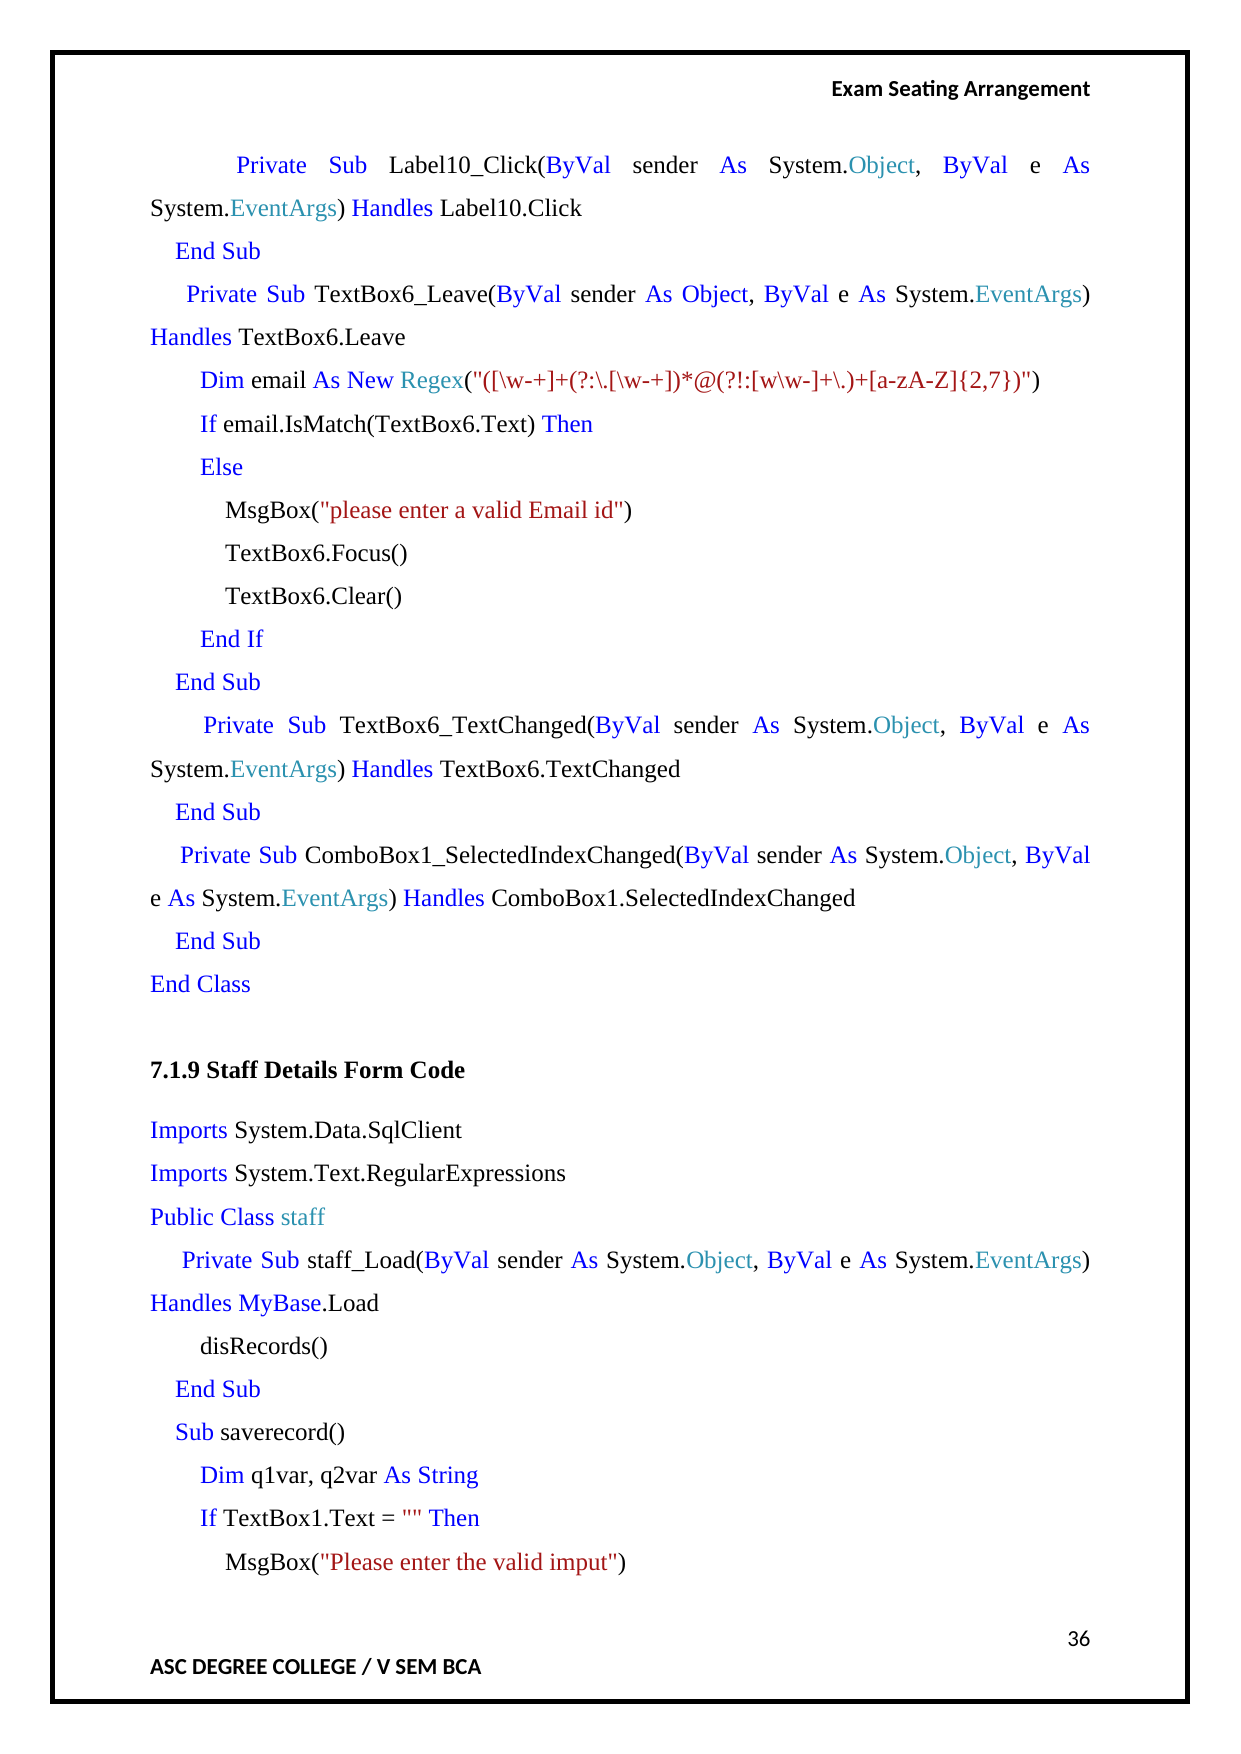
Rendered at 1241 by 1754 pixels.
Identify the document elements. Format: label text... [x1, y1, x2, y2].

text TextBox6.Clear() [150, 581, 1090, 610]
text If email.IsMatch(TextBox6.Text) Then [150, 409, 1090, 437]
text Dim email As New Regex("([\w-+]+(?:\.[\w-+])*@(?!:[w\w-]+\.)+[a-zA-Z]{2,7})") [150, 366, 1090, 394]
text Private Sub staff_Load(ByVal sender As System.Object, ByVal e As System.EventArgs) Handles MyBase.Load [150, 1245, 1090, 1317]
text End Sub [150, 1374, 1090, 1403]
text MsgBox("please enter a valid Email id") [150, 495, 1090, 524]
text End Sub [150, 236, 1090, 265]
text Else [150, 452, 1090, 481]
text TextBox6.Focus() [150, 538, 1090, 567]
text Private Sub ComboBox1_SelectedIndexChanged(ByVal sender As System.Object, ByVal e As System.EventArgs) Handles ComboBox1.SelectedIndexChanged [150, 840, 1090, 912]
text Private Sub Label10_Click(ByVal sender As System.Object, ByVal e As System.EventArgs) Handles Label10.Click [150, 150, 1090, 222]
text End Sub [150, 926, 1090, 955]
text MsgBox("Please enter the valid imput") [150, 1547, 1090, 1575]
text Private Sub TextBox6_TextChanged(ByVal sender As System.Object, ByVal e As System.EventArgs) Handles TextBox6.TextChanged [150, 711, 1090, 782]
text End If [150, 624, 1090, 653]
text End Sub [150, 667, 1090, 696]
text Dim q1var, q2var As String [150, 1460, 1090, 1489]
text Sub saverecord() [150, 1417, 1090, 1446]
text End Class [150, 969, 1090, 998]
text Imports System.Text.RegularExpressions [150, 1158, 1090, 1187]
text 7.1.9 Staff Details Form Code [150, 1056, 1090, 1084]
text If TextBox1.Text = "" Then [150, 1503, 1090, 1532]
text Private Sub TextBox6_Leave(ByVal sender As Object, ByVal e As System.EventArgs) Handles TextBox6.Leave [150, 279, 1090, 351]
text End Sub [150, 797, 1090, 826]
text disRecords() [150, 1331, 1090, 1360]
text Public Class staff [150, 1202, 1090, 1230]
text Imports System.Data.SqlClient [150, 1115, 1090, 1144]
